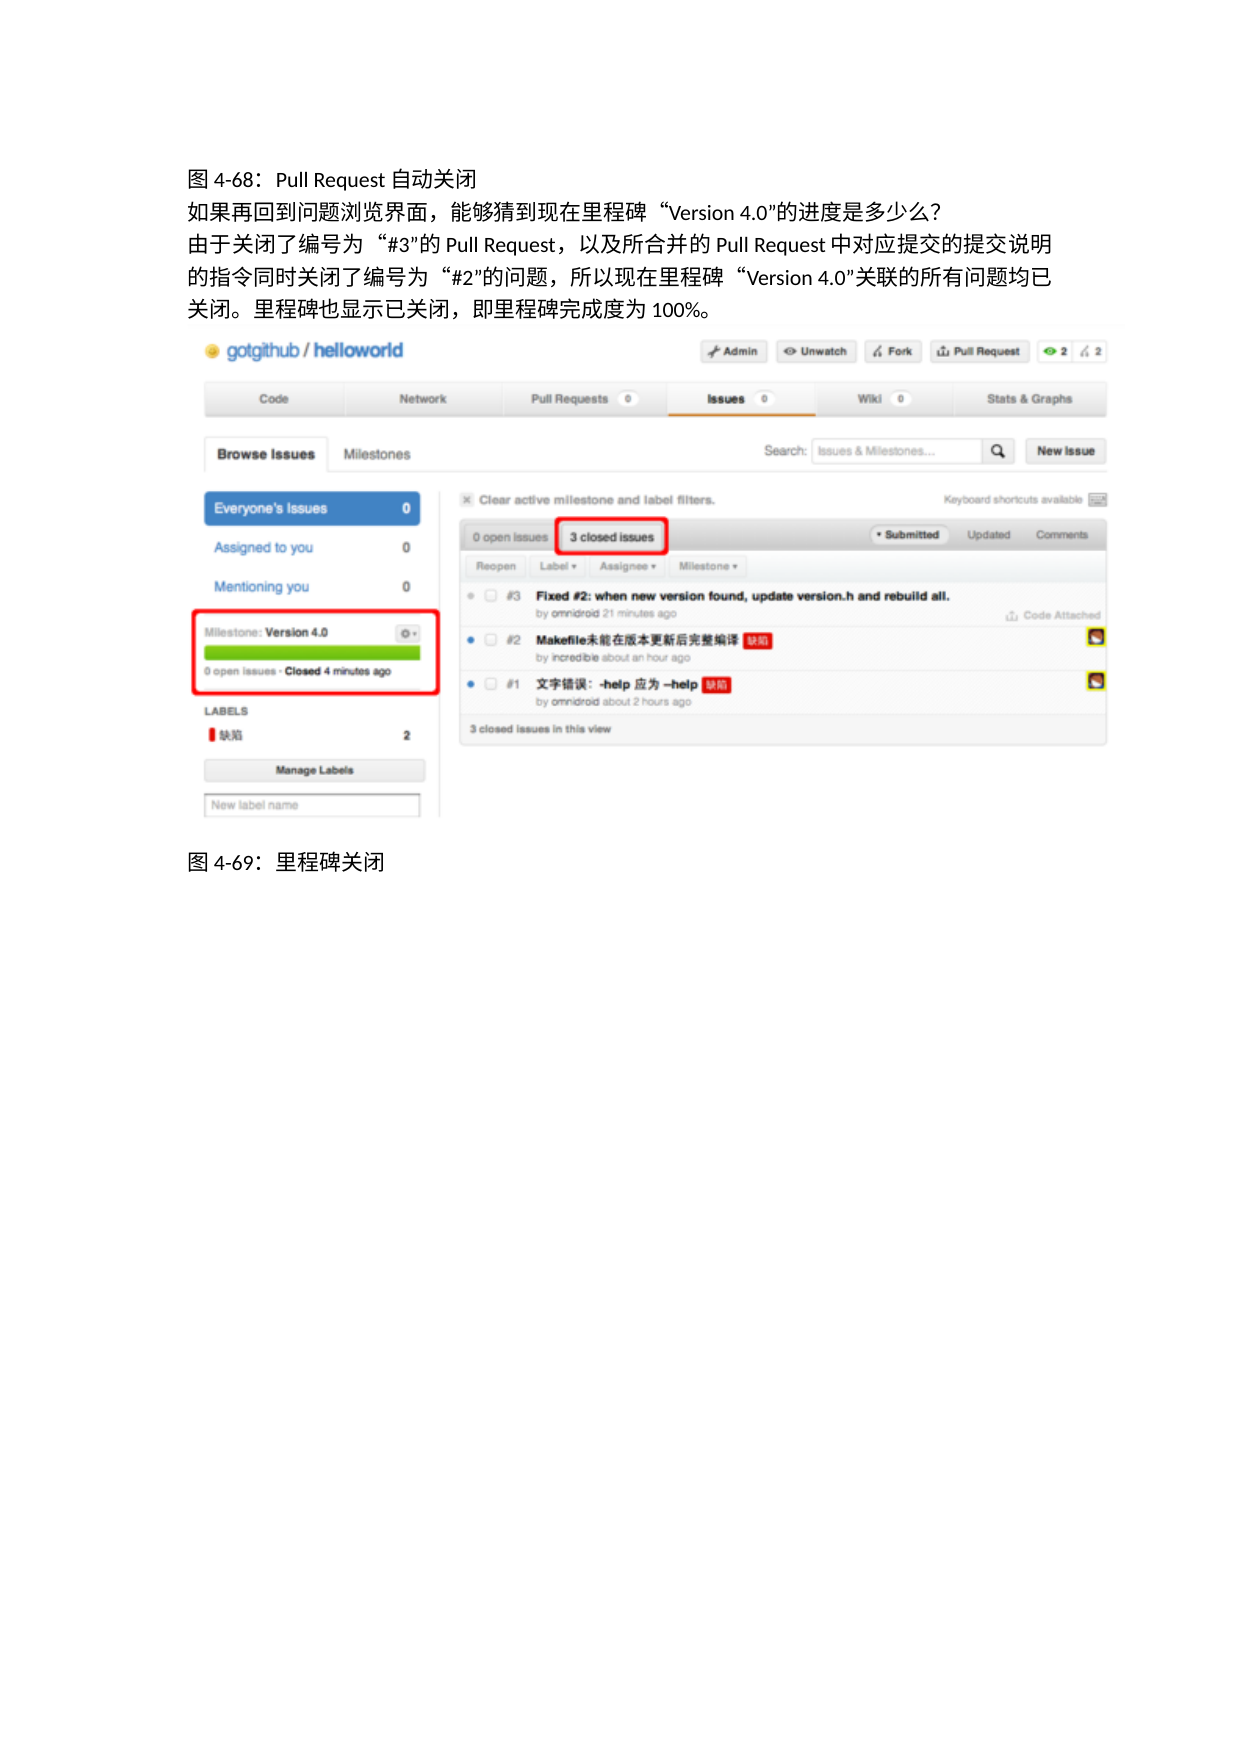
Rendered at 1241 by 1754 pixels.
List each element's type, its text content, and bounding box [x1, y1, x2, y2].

text 图4-69：里程碑关闭 [187, 844, 1053, 877]
text 如果再回到问题浏览界面，能够猜到现在里程碑“Version 4.0”的进度是多少么？ [187, 194, 1053, 227]
picture [187, 324, 1125, 836]
text 由于关闭了编号为“#3”的Pull Request，以及所合并的Pull Request中对应提交的提交说明的指令同时关闭了编号为“#2”的问题，所以现在里程碑“Version 4.0”关联的所有问题均已关闭。里程碑也显示已关闭，即里程碑完成度为100%。 [187, 227, 1053, 324]
text 图4-68：Pull Request自动关闭 [187, 162, 1053, 194]
